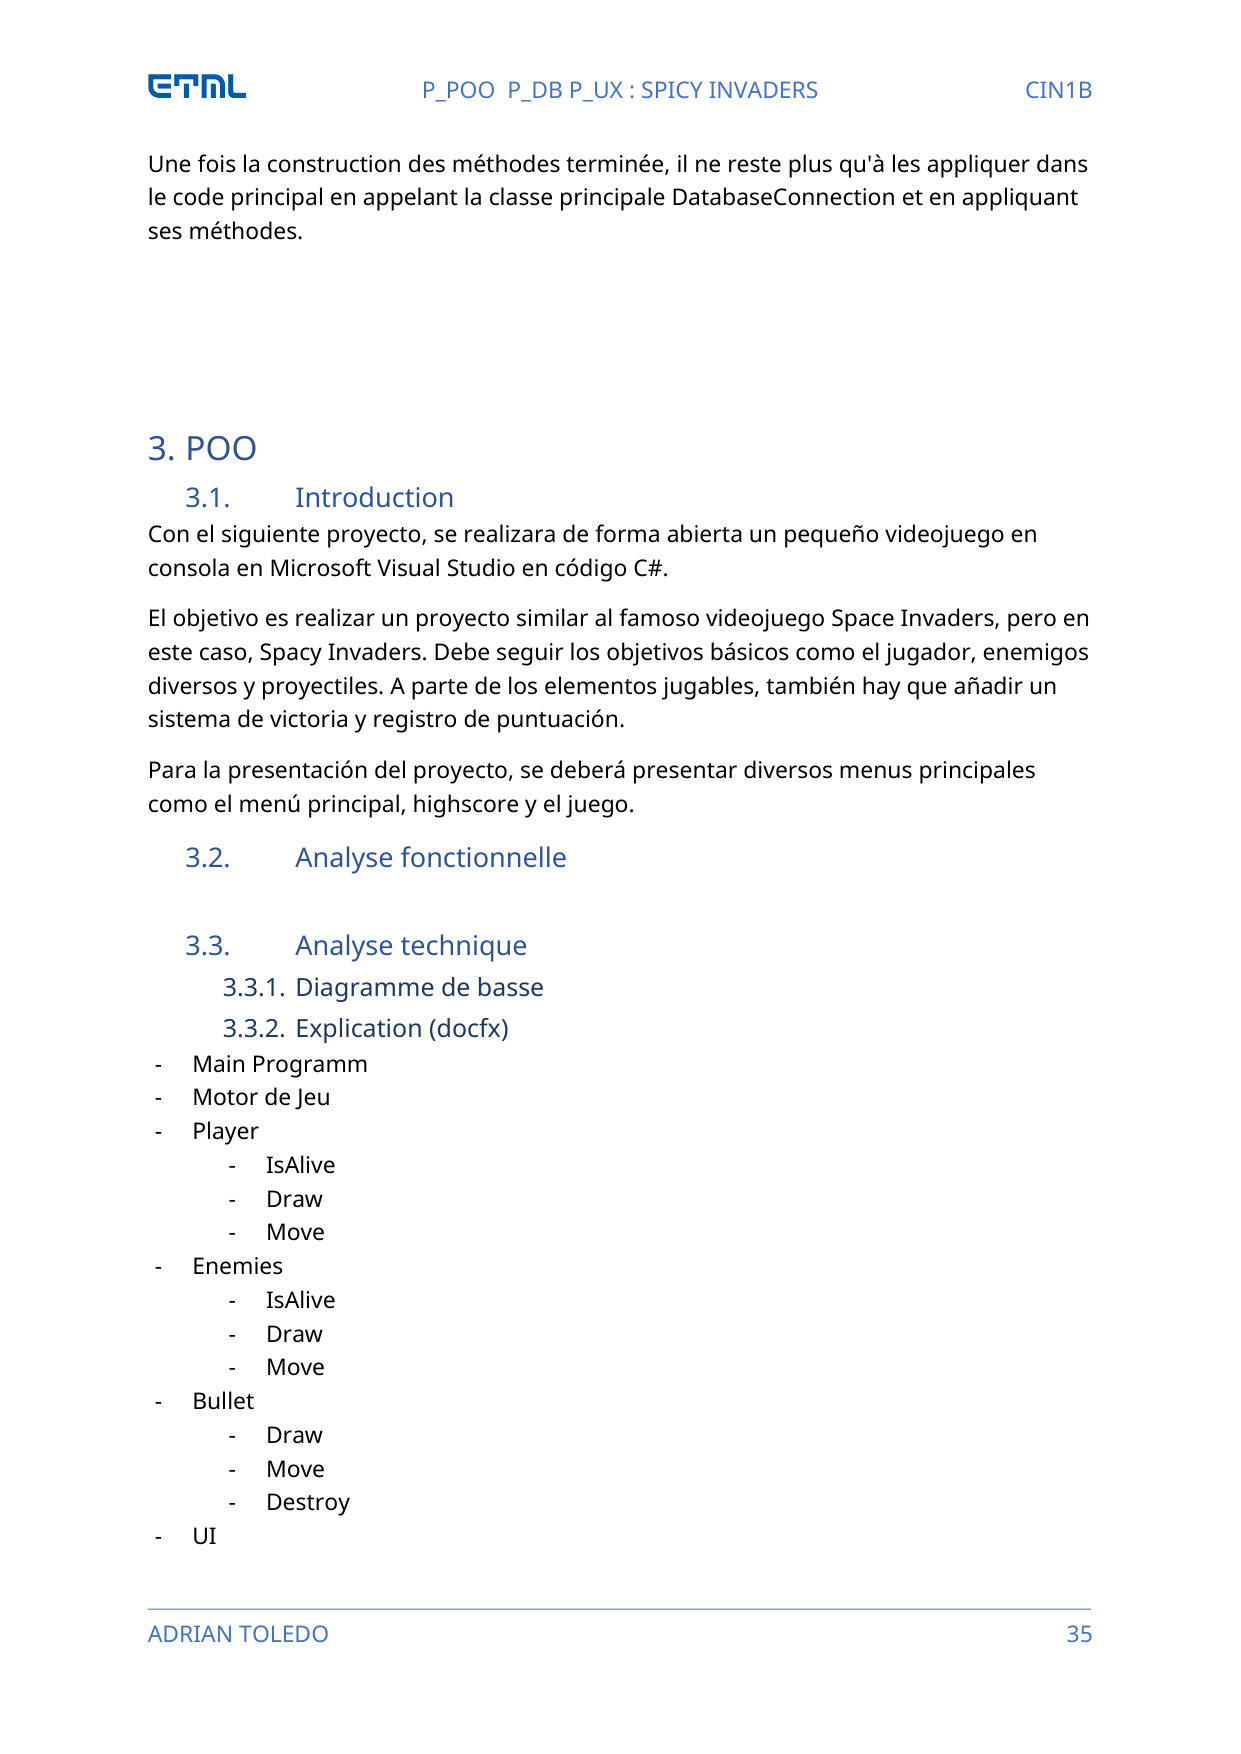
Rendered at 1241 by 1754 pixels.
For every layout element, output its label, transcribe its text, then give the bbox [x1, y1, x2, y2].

list Move [228, 1351, 1093, 1383]
list Enemies [154, 1250, 1093, 1281]
list Draw [228, 1183, 1093, 1214]
subtitle Analyse fonctionnelle [185, 838, 1093, 875]
list Draw [228, 1419, 1093, 1450]
text Para la presentación del proyecto, se deberá presentar diversos menus principales como el menú principal, highscore y el juego. [148, 754, 1093, 819]
text Une fois la construction des méthodes terminée, il ne reste plus qu'à les appliquer dans le code principal en appelant la classe principale DatabaseConnection et en appliquant ses méthodes. [148, 148, 1093, 246]
list IsAlive [228, 1149, 1093, 1180]
subtitle POO [148, 425, 1093, 471]
list Motor de Jeu [154, 1081, 1093, 1113]
text El objetivo es realizar un proyecto similar al famoso videojuego Space Invaders, pero en este caso, Spacy Invaders. Debe seguir los objetivos básicos como el jugador, enemigos diversos y proyectiles. A parte de los elementos jugables, también hay que añadir un sistema de victoria y registro de puntuación. [148, 602, 1093, 735]
list Bullet [154, 1385, 1093, 1416]
list UI [154, 1520, 1093, 1551]
picture [147, 73, 247, 99]
list IsAlive [228, 1284, 1093, 1315]
subtitle Analyse technique [185, 926, 1093, 963]
list Move [228, 1453, 1093, 1484]
list Move [228, 1216, 1093, 1248]
list Main Programm [154, 1048, 1093, 1079]
subtitle Diagramme de basse [223, 970, 1093, 1004]
subtitle Explication (docfx) [223, 1011, 1093, 1045]
subtitle Introduction [185, 478, 1093, 515]
list Draw [228, 1318, 1093, 1349]
list Destroy [228, 1486, 1093, 1518]
text Con el siguiente proyecto, se realizara de forma abierta un pequeño videojuego en consola en Microsoft Visual Studio en código C#. [148, 518, 1093, 583]
list Player [154, 1115, 1093, 1146]
